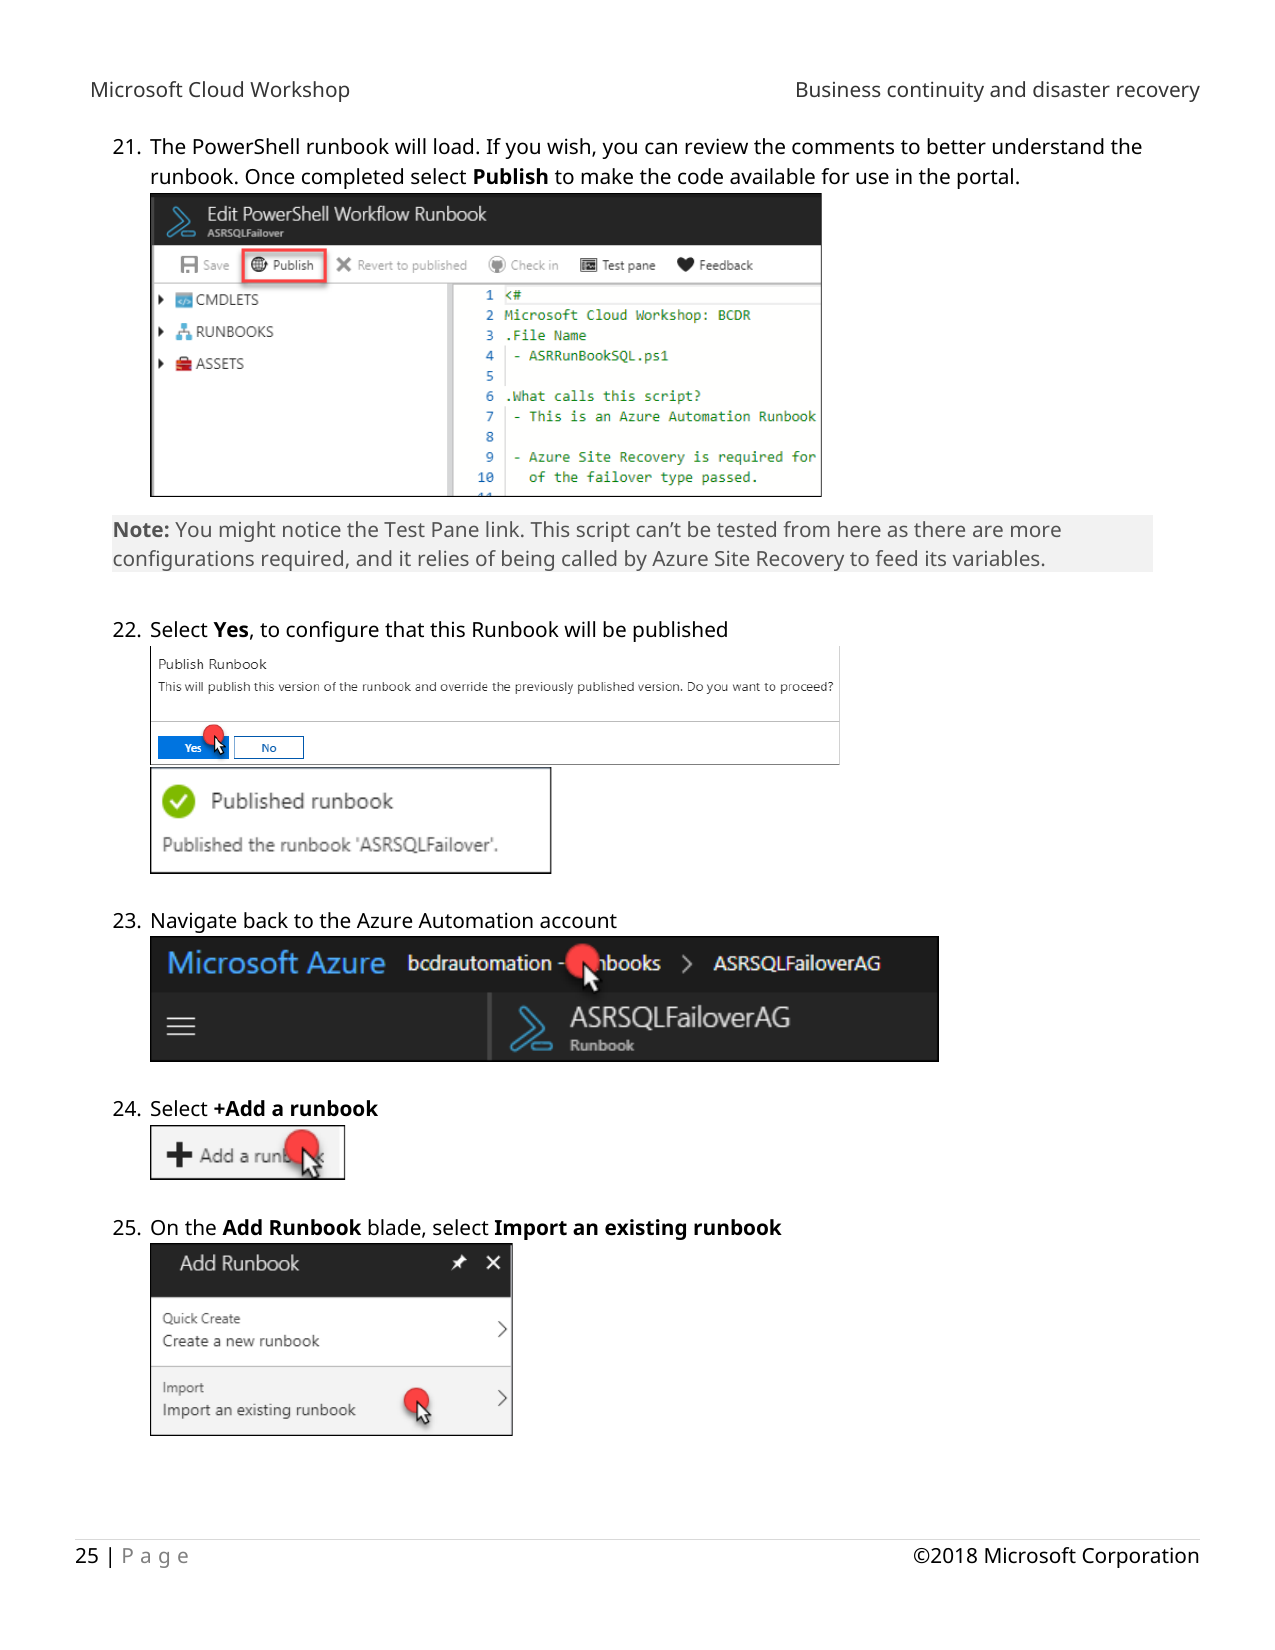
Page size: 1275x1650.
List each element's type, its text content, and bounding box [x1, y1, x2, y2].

picture [150, 936, 939, 1062]
list Navigate back to the Azure Automation account [112, 906, 1200, 934]
picture [150, 193, 822, 497]
list Select Yes, to configure that this Runbook will be published [112, 615, 1200, 644]
list Select +Add a runbook [112, 1094, 1200, 1123]
list On the Add Runbook blade, select Import an existing runbook [112, 1213, 1200, 1241]
picture [150, 646, 840, 765]
text Note: You might notice the Test Pane link. This script can’t be tested from here as there are more configurations required, and it relies of being called by Azure Site Recovery to feed its variables. [112, 515, 1153, 572]
picture [150, 767, 552, 874]
picture [150, 1243, 513, 1436]
picture [150, 1125, 346, 1180]
list The PowerShell runbook will load. If you wish, you can review the comments to better understand the runbook. Once completed select Publish to make the code available for use in the portal. [112, 132, 1200, 191]
